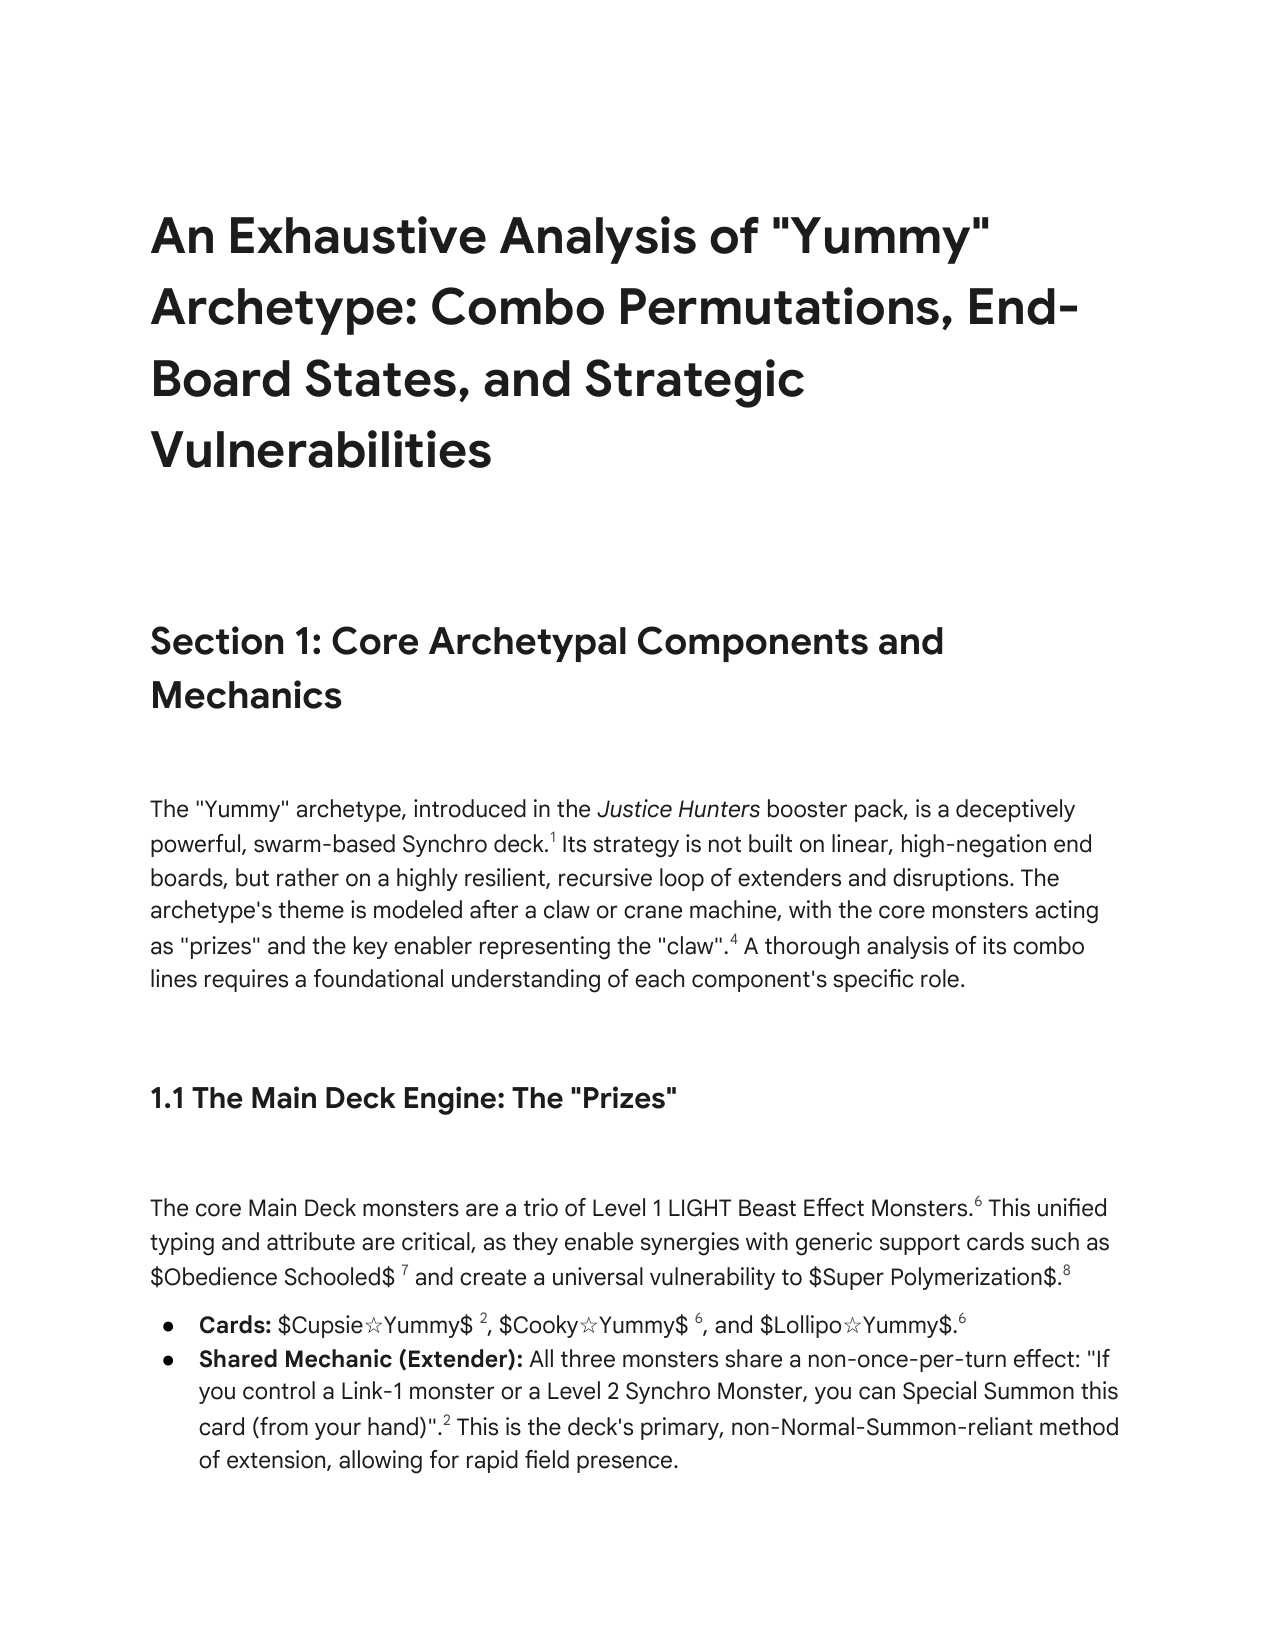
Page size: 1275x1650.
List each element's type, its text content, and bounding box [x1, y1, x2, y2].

subtitle Section 1: Core Archetypal Components and Mechanics [150, 618, 1125, 719]
text The core Main Deck monsters are a trio of Level 1 LIGHT Beast Effect Monsters.6 This unified typing and attribute are critical, as they enable synergies with generic support cards such as $Obedience Schooled$ 7 and create a universal vulnerability to $Super Polymerization$.8 [150, 1192, 1125, 1292]
subtitle 1.1 The Main Deck Engine: The "Prizes" [150, 1081, 1125, 1117]
list Cards: $Cupsie☆Yummy$ 2, $Cooky☆Yummy$ 6, and $Lollipo☆Yummy$.6 [161, 1309, 1125, 1341]
subtitle An Exhaustive Analysis of "Yummy" Archetype: Combo Permutations, End-Board States, and Strategic Vulnerabilities [150, 205, 1125, 482]
text The "Yummy" archetype, introduced in the Justice Hunters booster pack, is a deceptively powerful, swarm-based Synchro deck.1 Its strategy is not built on linear, high-negation end boards, but rather on a highly resilient, recursive loop of extenders and disruptions. The archetype's theme is modeled after a claw or crane machine, with the core monsters acting as "prizes" and the key enabler representing the "claw".4 A thorough analysis of its combo lines requires a foundational understanding of each component's specific role. [150, 796, 1125, 994]
list Shared Mechanic (Extender): All three monsters share a non-once-per-turn effect: "If you control a Link-1 monster or a Level 2 Synchro Monster, you can Special Summon this card (from your hand)".2 This is the deck's primary, non-Normal-Summon-reliant method of extension, allowing for rapid field presence. [161, 1345, 1125, 1475]
